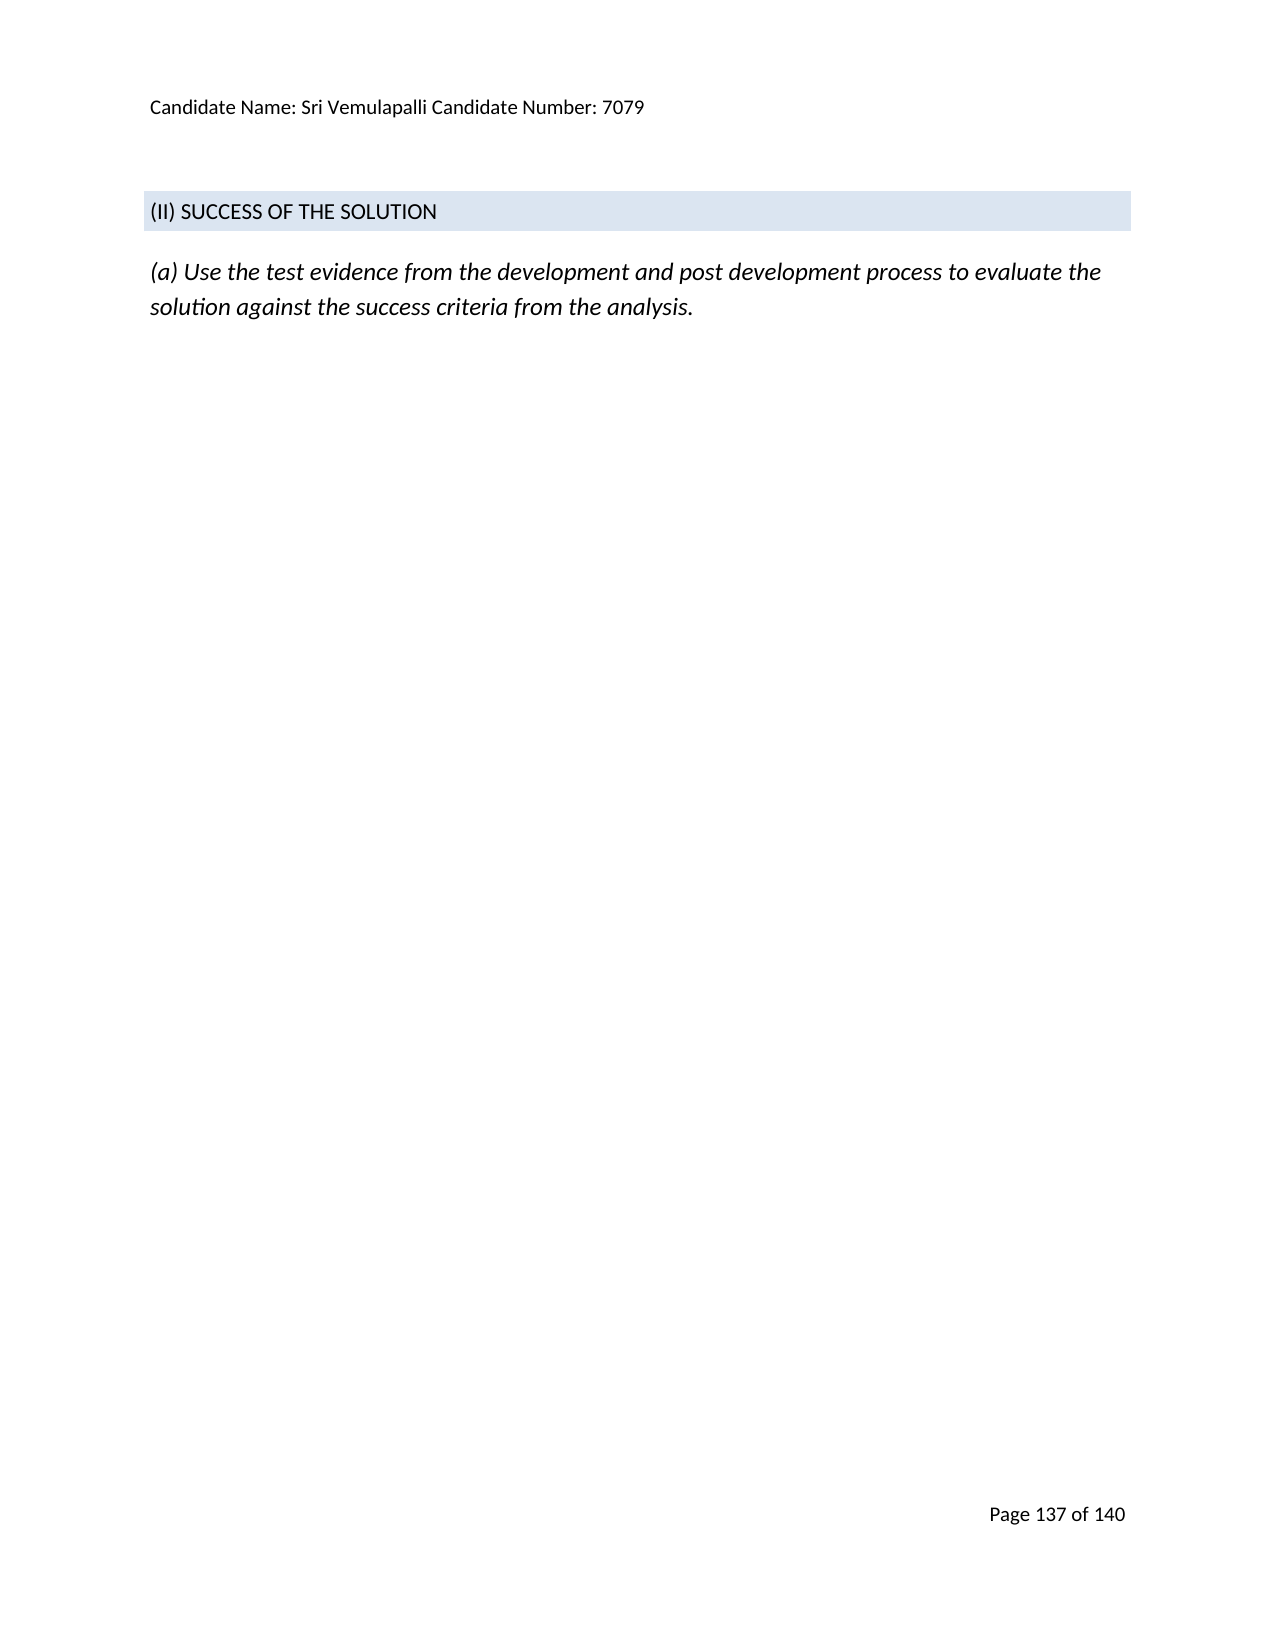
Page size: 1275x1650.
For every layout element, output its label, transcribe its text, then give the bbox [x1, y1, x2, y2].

subtitle (II) SUCCESS OF THE SOLUTION [150, 197, 1125, 225]
text (a) Use the test evidence from the development and post development process to evaluate the solution against the success criteria from the analysis. [150, 256, 1125, 322]
